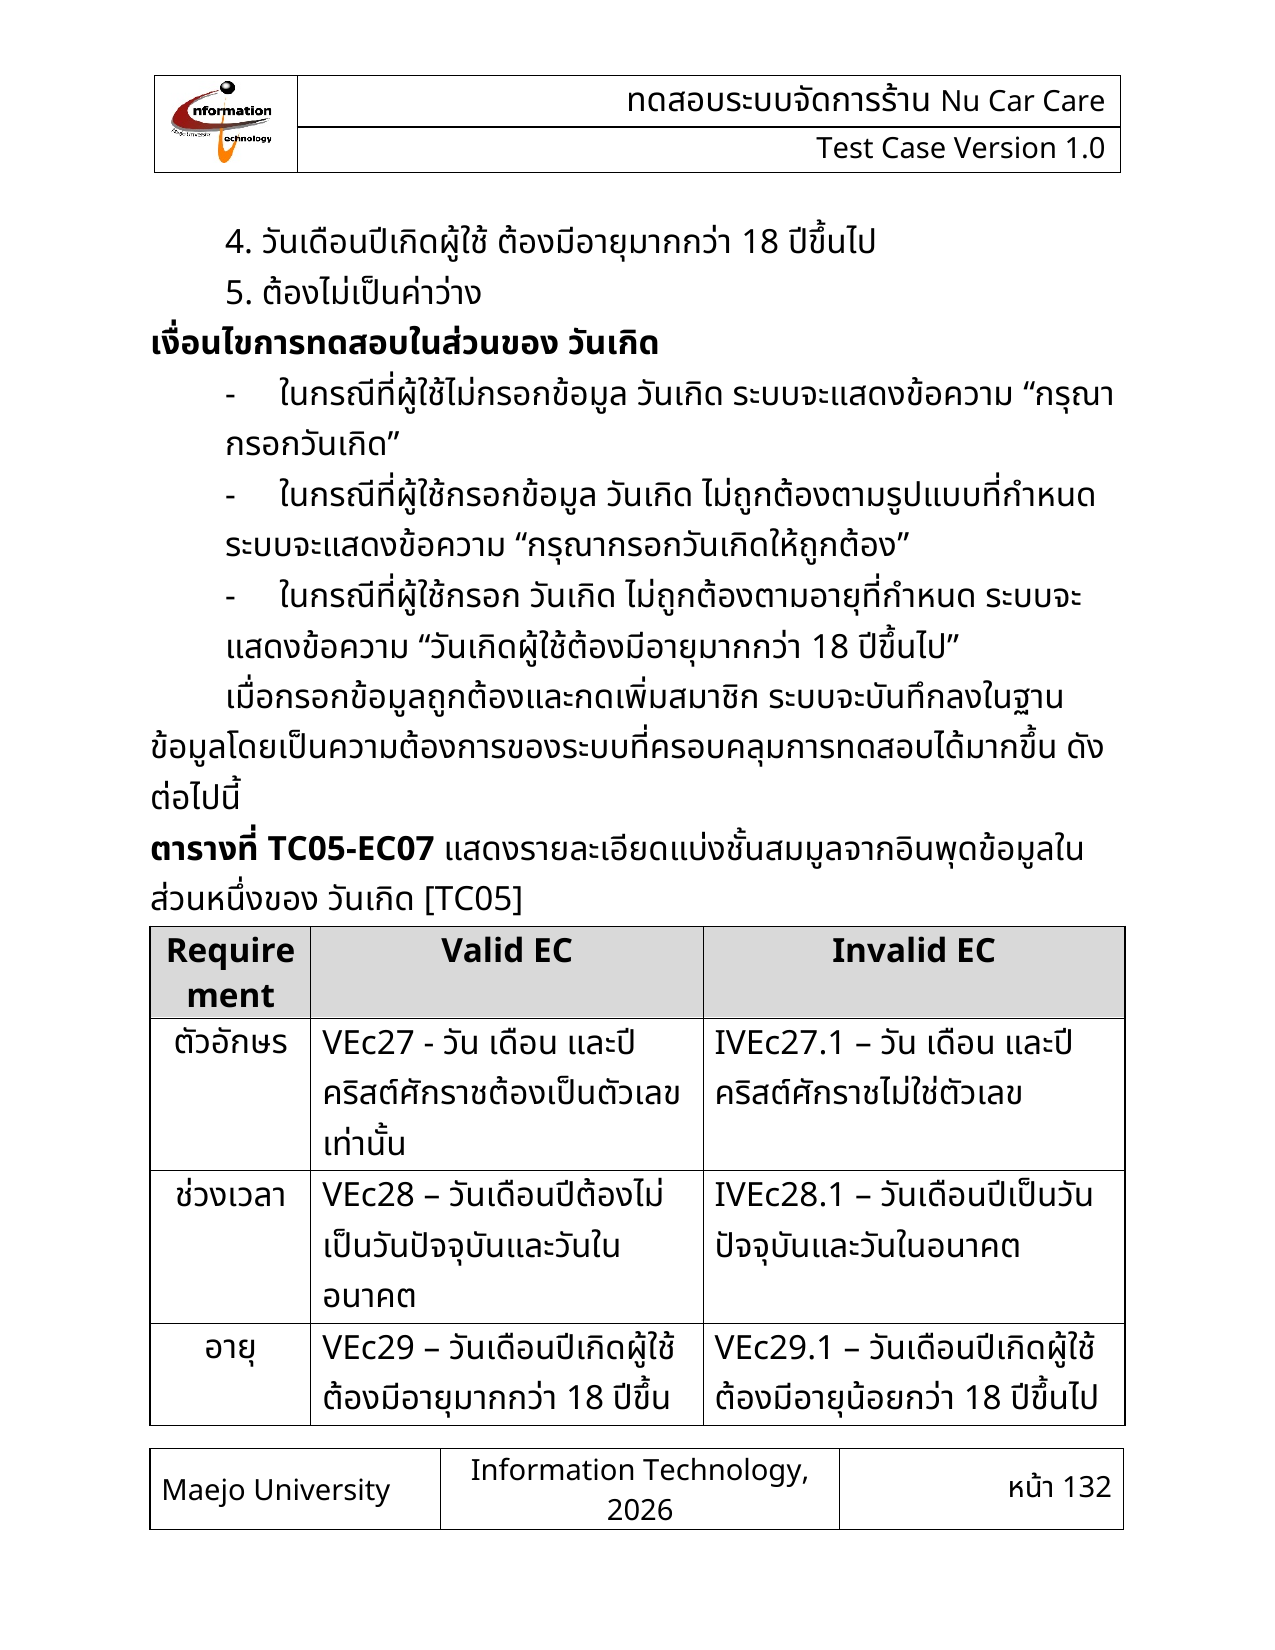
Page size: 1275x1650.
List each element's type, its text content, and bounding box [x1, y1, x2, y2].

text - ในกรณีที่ผู้ใช้ไม่กรอกข้อมูล วันเกิด ระบบจะแสดงข้อความ “กรุณากรอกวันเกิด” [225, 370, 1125, 471]
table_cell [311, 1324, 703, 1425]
text 5. ต้องไม่เป็นค่าว่าง [150, 269, 1125, 319]
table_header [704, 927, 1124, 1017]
text - ในกรณีที่ผู้ใช้กรอกข้อมูล วันเกิด ไม่ถูกต้องตามรูปแบบที่กำหนด ระบบจะแสดงข้อความ “กรุณากรอกวันเกิดให้ถูกต้อง” [225, 471, 1125, 572]
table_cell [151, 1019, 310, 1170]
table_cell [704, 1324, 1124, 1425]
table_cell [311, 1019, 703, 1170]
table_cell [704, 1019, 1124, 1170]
text เมื่อกรอกข้อมูลถูกต้องและกดเพิ่มสมาชิก ระบบจะบันทึกลงในฐานข้อมูลโดยเป็นความต้องการของระบบที่ครอบคลุมการทดสอบได้มากขึ้น ดังต่อไปนี้ [150, 673, 1125, 824]
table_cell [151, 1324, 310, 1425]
text ตารางที่ TC05-EC07 แสดงรายละเอียดแบ่งชั้นสมมูลจากอินพุดข้อมูลในส่วนหนึ่งของ วันเกิด [TC05] [150, 824, 1125, 926]
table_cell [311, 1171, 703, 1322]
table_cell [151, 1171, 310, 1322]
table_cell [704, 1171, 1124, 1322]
text 4. วันเดือนปีเกิดผู้ใช้ ต้องมีอายุมากกว่า 18 ปีขึ้นไป [150, 218, 1125, 269]
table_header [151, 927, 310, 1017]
text - ในกรณีที่ผู้ใช้กรอก วันเกิด ไม่ถูกต้องตามอายุที่กำหนด ระบบจะแสดงข้อความ “วันเกิดผู้ใช้ต้องมีอายุมากกว่า 18 ปีขึ้นไป” [225, 572, 1125, 673]
text เงื่อนไขการทดสอบในส่วนของ วันเกิด [150, 319, 1125, 370]
picture [170, 81, 272, 163]
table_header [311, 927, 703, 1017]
